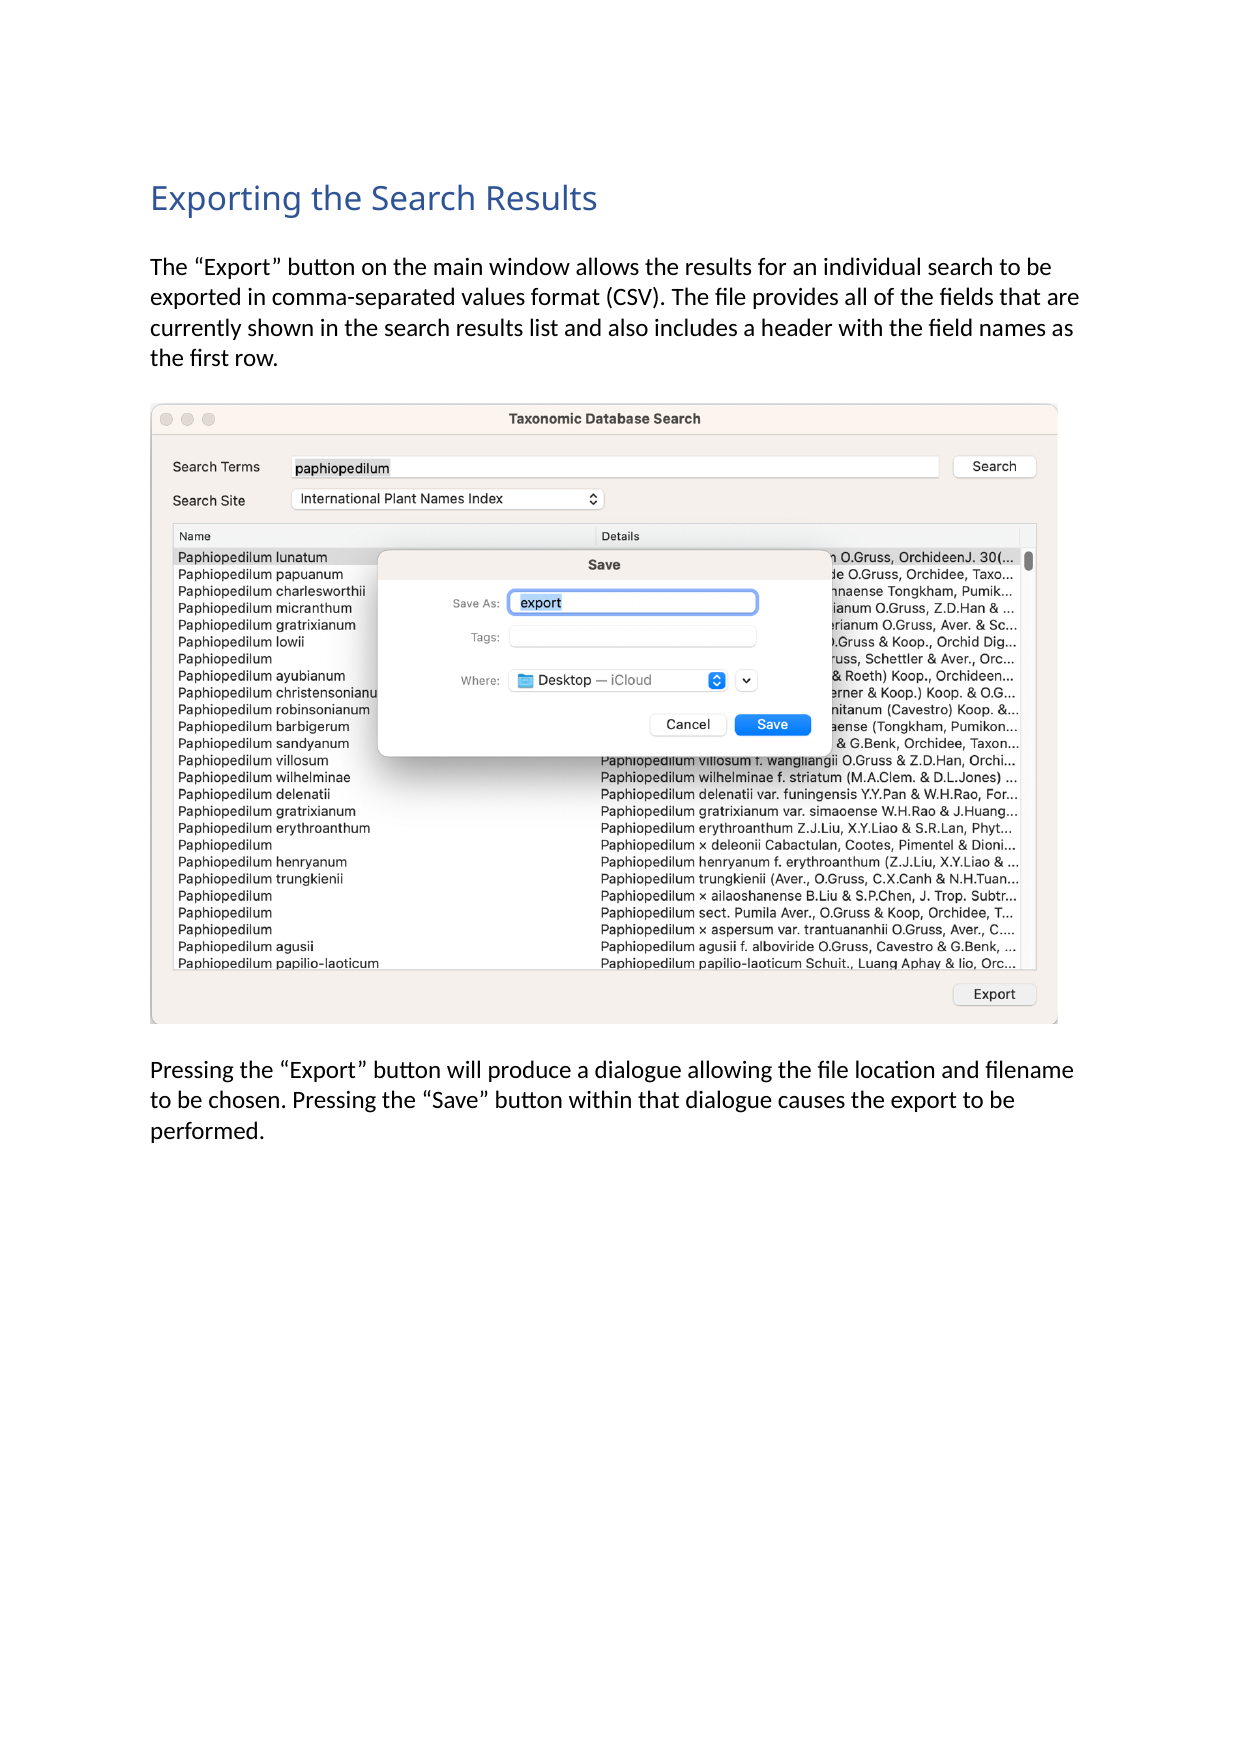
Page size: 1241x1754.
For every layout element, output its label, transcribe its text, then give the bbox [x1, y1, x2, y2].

text The “Export” button on the main window allows the results for an individual search to be exported in comma-separated values format (CSV). The file provides all of the fields that are currently shown in the search results list and also includes a header with the field names as the first row. [150, 251, 1090, 373]
subtitle Exporting the Search Results [150, 175, 1090, 220]
picture [150, 403, 1058, 1024]
text Pressing the “Export” button will produce a dialogue allowing the file location and filename to be chosen. Pressing the “Save” button within that dialogue causes the export to be performed. [150, 1054, 1090, 1146]
